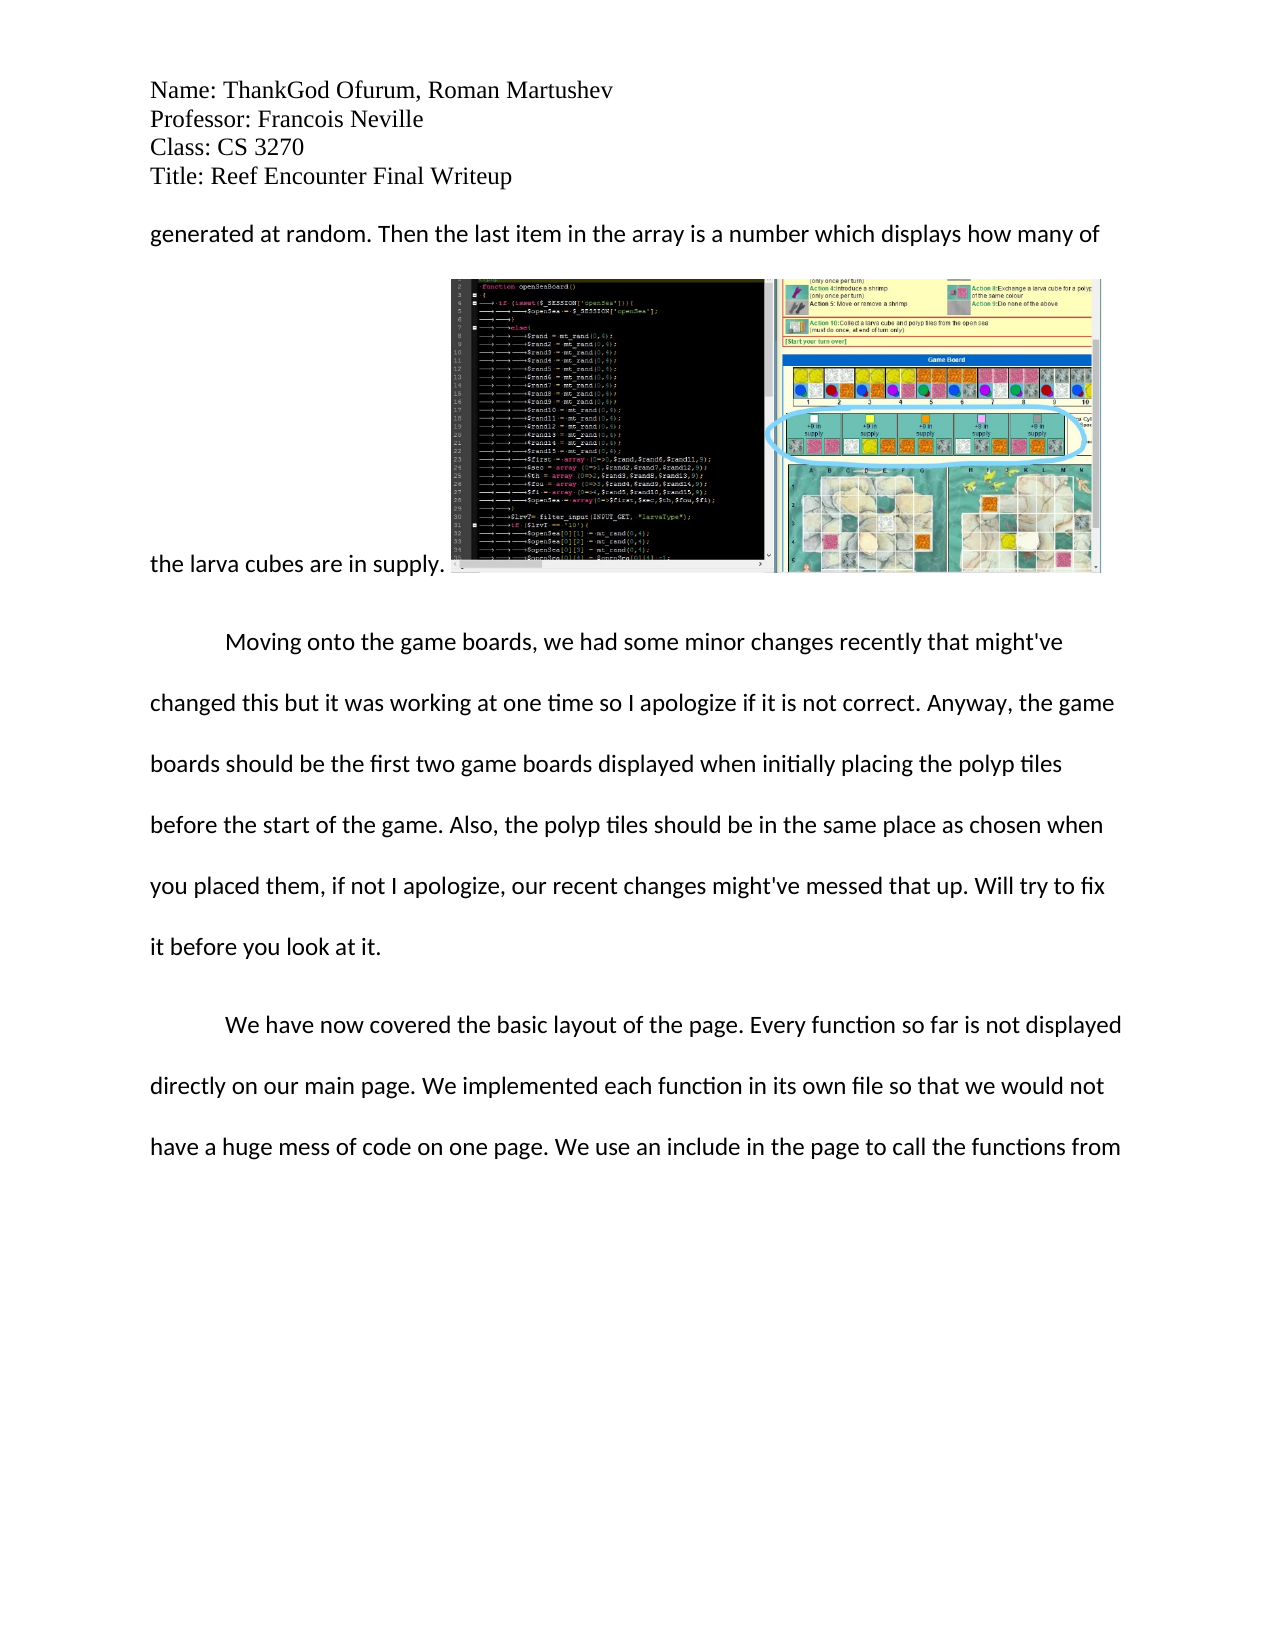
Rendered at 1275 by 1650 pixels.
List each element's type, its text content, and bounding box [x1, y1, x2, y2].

picture [451, 279, 1102, 573]
text Moving onto the game boards, we had some minor changes recently that might've changed this but it was working at one time so I apologize if it is not correct. Anyway, the game boards should be the first two game boards displayed when initially placing the polyp tiles before the start of the game. Also, the polyp tiles should be in the same place as chosen when you placed them, if not I apologize, our recent changes might've messed that up. Will try to fix it before you look at it. [150, 626, 1125, 962]
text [150, 1009, 1125, 1162]
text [150, 218, 1125, 579]
